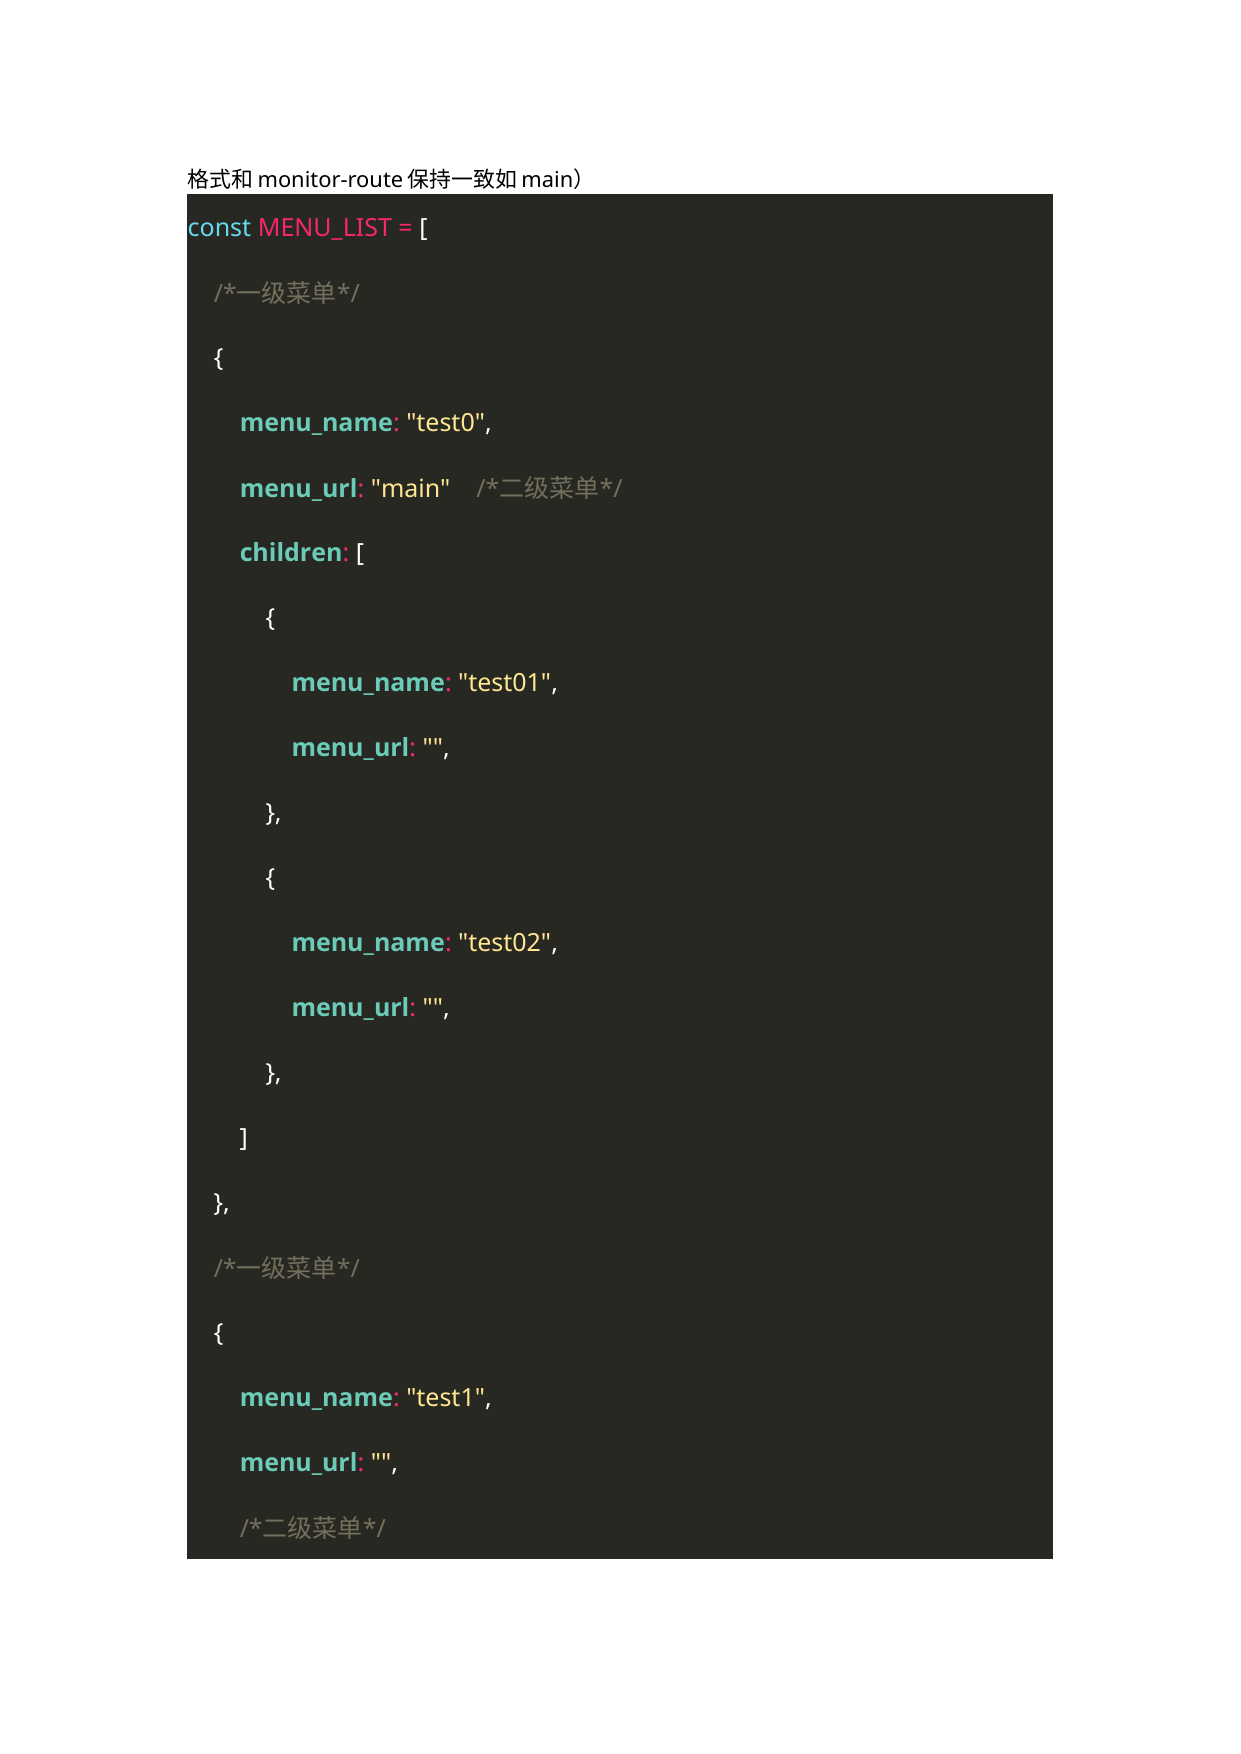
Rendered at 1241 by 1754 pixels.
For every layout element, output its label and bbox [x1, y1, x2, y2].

text [187, 162, 1053, 194]
text [187, 194, 1053, 1559]
